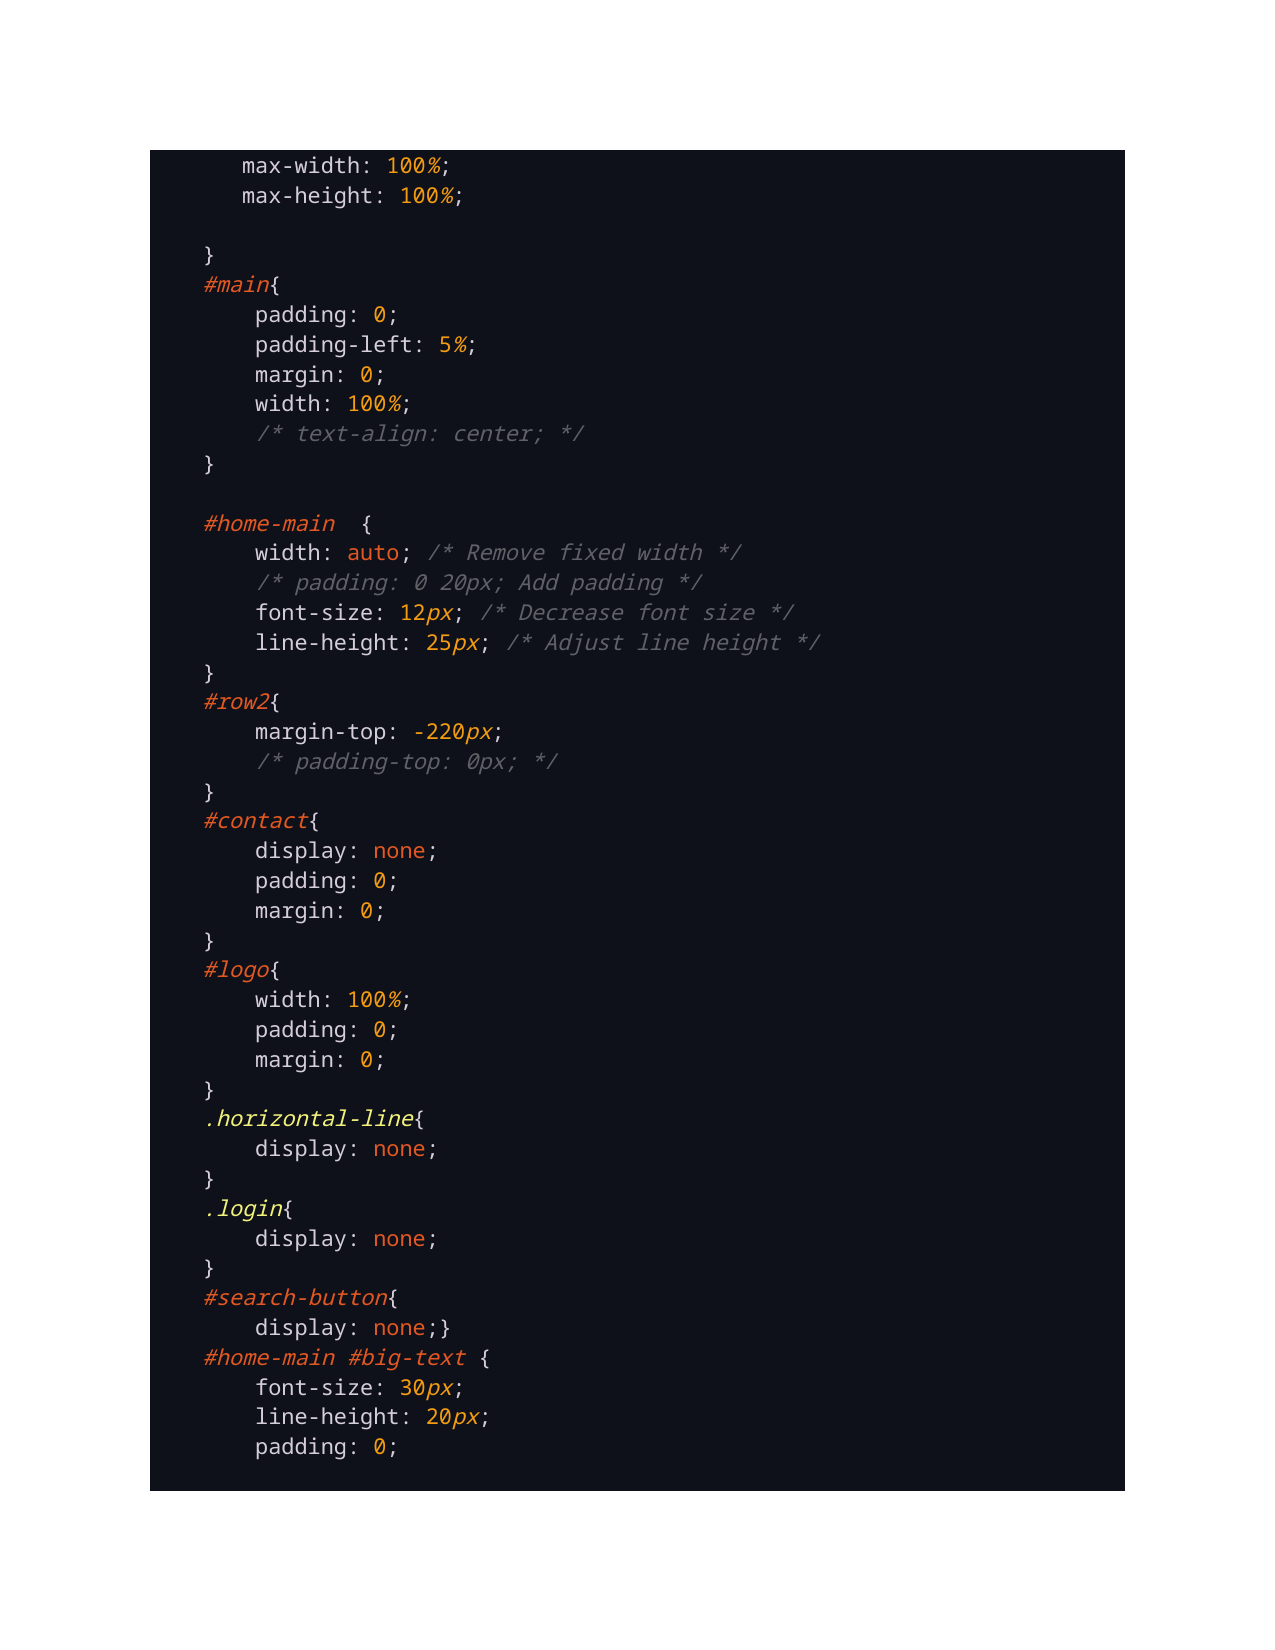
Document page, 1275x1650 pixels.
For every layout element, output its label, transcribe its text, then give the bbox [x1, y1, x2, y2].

text #main{ [150, 269, 1125, 299]
text } [150, 776, 1125, 805]
text margin: 0; [150, 358, 1125, 388]
text } [150, 924, 1125, 954]
text #logo{ [150, 954, 1125, 984]
text .horizontal-line{ [150, 1103, 1125, 1133]
text padding: 0; [150, 1014, 1125, 1044]
text } [150, 1163, 1125, 1193]
text max-width: 100%; [150, 150, 1125, 180]
text display: none;} [150, 1312, 1125, 1342]
text } [150, 656, 1125, 686]
text margin-top: -220px; [150, 716, 1125, 746]
text font-size: 30px; [150, 1371, 1125, 1401]
text width: 100%; [150, 388, 1125, 418]
text #home-main { [150, 507, 1125, 537]
text #contact{ [150, 805, 1125, 835]
text #home-main #big-text { [150, 1342, 1125, 1371]
text padding: 0; [150, 299, 1125, 329]
text margin: 0; [150, 895, 1125, 924]
text display: none; [150, 1222, 1125, 1252]
text #search-button{ [150, 1282, 1125, 1312]
text /* padding: 0 20px; Add padding */ [150, 567, 1125, 597]
text line-height: 25px; /* Adjust line height */ [150, 627, 1125, 656]
text padding-left: 5%; [150, 329, 1125, 358]
text /* text-align: center; */ [150, 418, 1125, 448]
text max-height: 100%; [150, 180, 1125, 209]
text } [150, 448, 1125, 478]
text padding: 0; [150, 865, 1125, 895]
text width: 100%; [150, 984, 1125, 1014]
text .login{ [150, 1193, 1125, 1222]
text padding: 0; [150, 1431, 1125, 1461]
text } [150, 1073, 1125, 1103]
text width: auto; /* Remove fixed width */ [150, 537, 1125, 567]
text margin: 0; [150, 1044, 1125, 1073]
text } [150, 1252, 1125, 1282]
text #row2{ [150, 686, 1125, 716]
text display: none; [150, 835, 1125, 865]
text } [150, 239, 1125, 269]
text display: none; [150, 1133, 1125, 1163]
text font-size: 12px; /* Decrease font size */ [150, 597, 1125, 627]
text /* padding-top: 0px; */ [150, 746, 1125, 776]
text line-height: 20px; [150, 1401, 1125, 1431]
